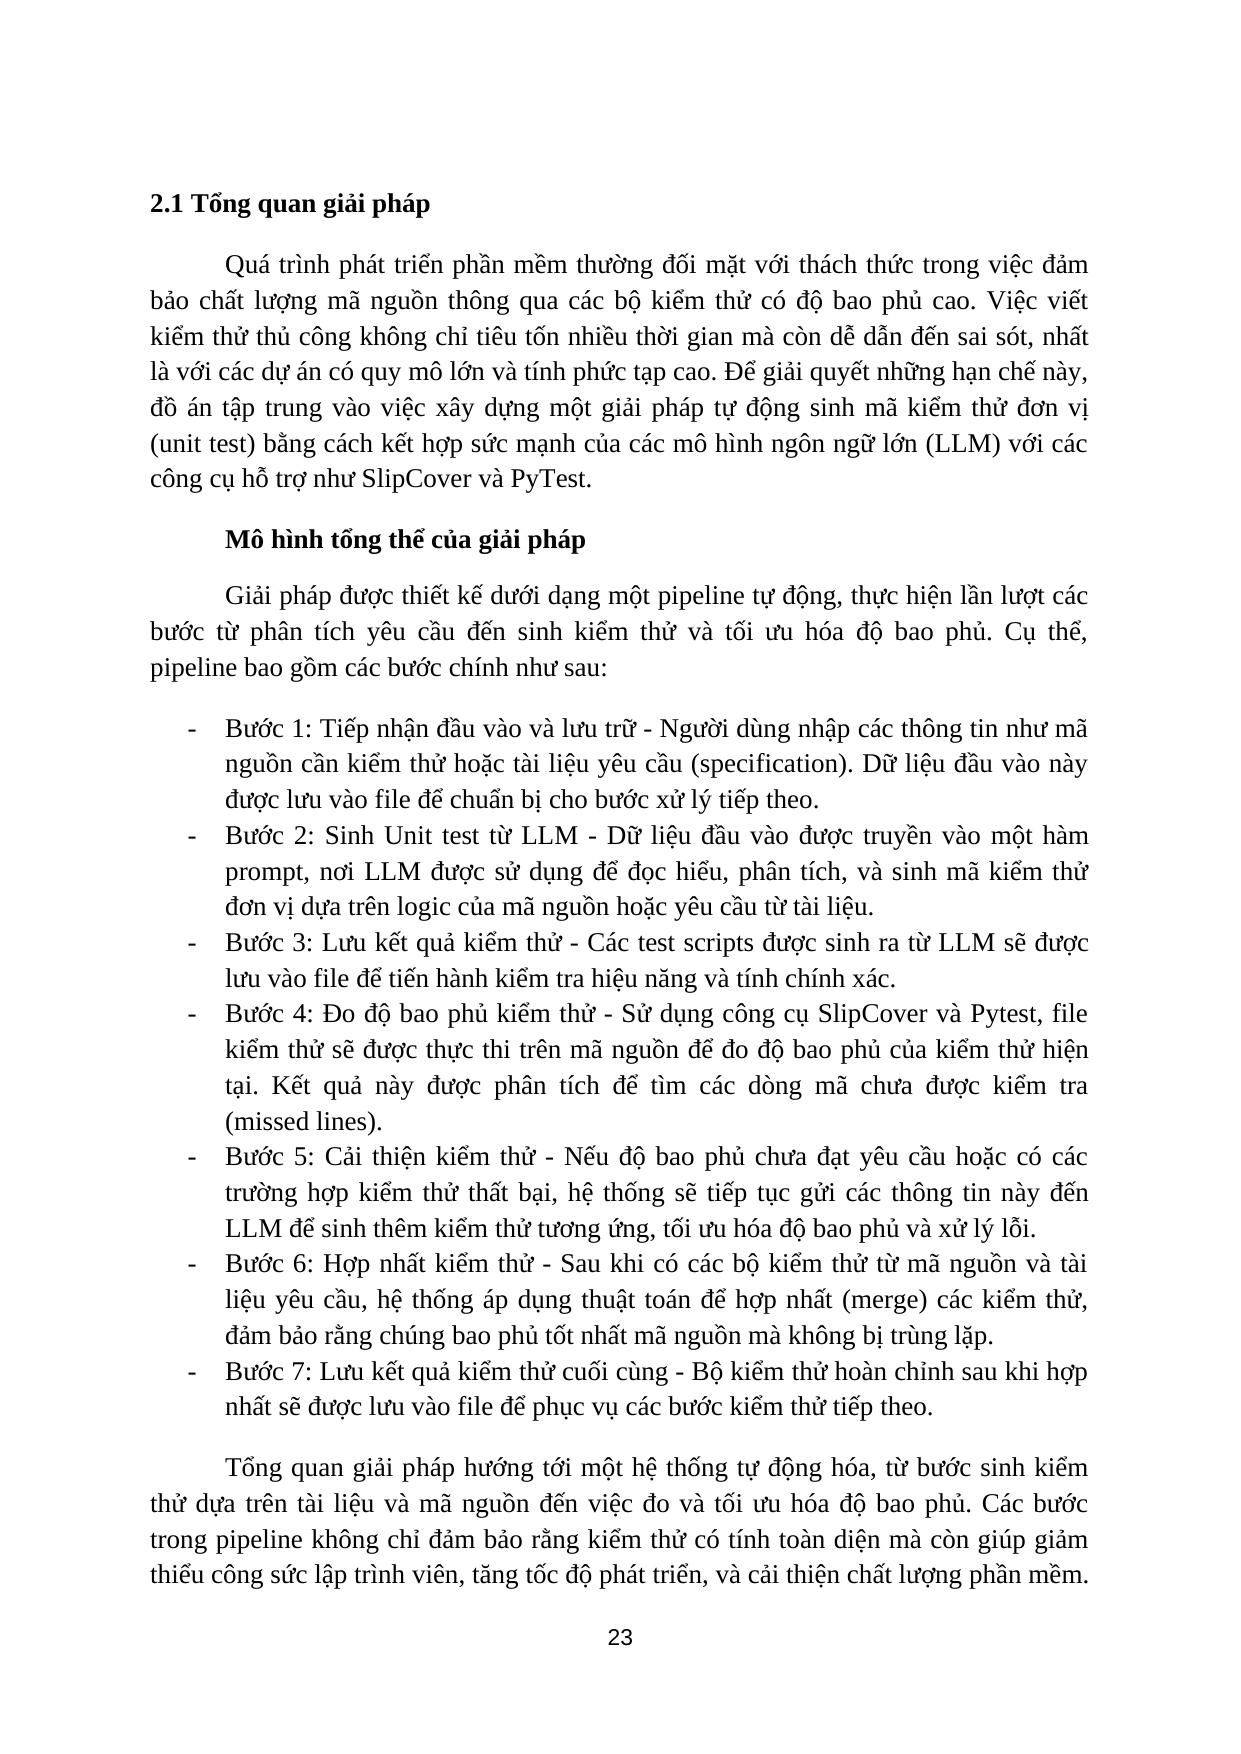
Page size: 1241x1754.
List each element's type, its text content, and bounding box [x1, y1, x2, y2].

list Bước 4: Đo độ bao phủ kiểm thử - Sử dụng công cụ SlipCover và Pytest, file kiểm thử sẽ được thực thi trên mã nguồn để đo độ bao phủ của kiểm thử hiện tại. Kết quả này được phân tích để tìm các dòng mã chưa được kiểm tra (missed lines). [187, 997, 1090, 1136]
list Bước 6: Hợp nhất kiểm thử - Sau khi có các bộ kiểm thử từ mã nguồn và tài liệu yêu cầu, hệ thống áp dụng thuật toán để hợp nhất (merge) các kiểm thử, đảm bảo rằng chúng bao phủ tốt nhất mã nguồn mà không bị trùng lặp. [187, 1248, 1090, 1350]
list Bước 3: Lưu kết quả kiểm thử - Các test scripts được sinh ra từ LLM sẽ được lưu vào file để tiến hành kiểm tra hiệu năng và tính chính xác. [187, 926, 1090, 993]
list Bước 5: Cải thiện kiểm thử - Nếu độ bao phủ chưa đạt yêu cầu hoặc có các trường hợp kiểm thử thất bại, hệ thống sẽ tiếp tục gửi các thông tin này đến LLM để sinh thêm kiểm thử tương ứng, tối ưu hóa độ bao phủ và xử lý lỗi. [187, 1140, 1090, 1243]
text Giải pháp được thiết kế dưới dạng một pipeline tự động, thực hiện lần lượt các bước từ phân tích yêu cầu đến sinh kiểm thử và tối ưu hóa độ bao phủ. Cụ thể, pipeline bao gồm các bước chính như sau: [150, 579, 1090, 682]
list Bước 1: Tiếp nhận đầu vào và lưu trữ - Người dùng nhập các thông tin như mã nguồn cần kiểm thử hoặc tài liệu yêu cầu (specification). Dữ liệu đầu vào này được lưu vào file để chuẩn bị cho bước xử lý tiếp theo. [187, 712, 1090, 814]
text Quá trình phát triển phần mềm thường đối mặt với thách thức trong việc đảm bảo chất lượng mã nguồn thông qua các bộ kiểm thử có độ bao phủ cao. Việc viết kiểm thử thủ công không chỉ tiêu tốn nhiều thời gian mà còn dễ dẫn đến sai sót, nhất là với các dự án có quy mô lớn và tính phức tạp cao. Để giải quyết những hạn chế này, đồ án tập trung vào việc xây dựng một giải pháp tự động sinh mã kiểm thử đơn vị (unit test) bằng cách kết hợp sức mạnh của các mô hình ngôn ngữ lớn (LLM) với các công cụ hỗ trợ như SlipCover và PyTest. [150, 248, 1090, 494]
subtitle 2.1 Tổng quan giải pháp [150, 187, 1090, 219]
text Mô hình tổng thể của giải pháp [150, 523, 1090, 554]
text Tổng quan giải pháp hướng tới một hệ thống tự động hóa, từ bước sinh kiểm thử dựa trên tài liệu và mã nguồn đến việc đo và tối ưu hóa độ bao phủ. Các bước trong pipeline không chỉ đảm bảo rằng kiểm thử có tính toàn diện mà còn giúp giảm thiểu công sức lập trình viên, tăng tốc độ phát triển, và cải thiện chất lượng phần mềm. [150, 1451, 1090, 1589]
list Bước 2: Sinh Unit test từ LLM - Dữ liệu đầu vào được truyền vào một hàm prompt, nơi LLM được sử dụng để đọc hiểu, phân tích, và sinh mã kiểm thử đơn vị dựa trên logic của mã nguồn hoặc yêu cầu từ tài liệu. [187, 819, 1090, 921]
list Bước 7: Lưu kết quả kiểm thử cuối cùng - Bộ kiểm thử hoàn chỉnh sau khi hợp nhất sẽ được lưu vào file để phục vụ các bước kiểm thử tiếp theo. [187, 1355, 1090, 1422]
